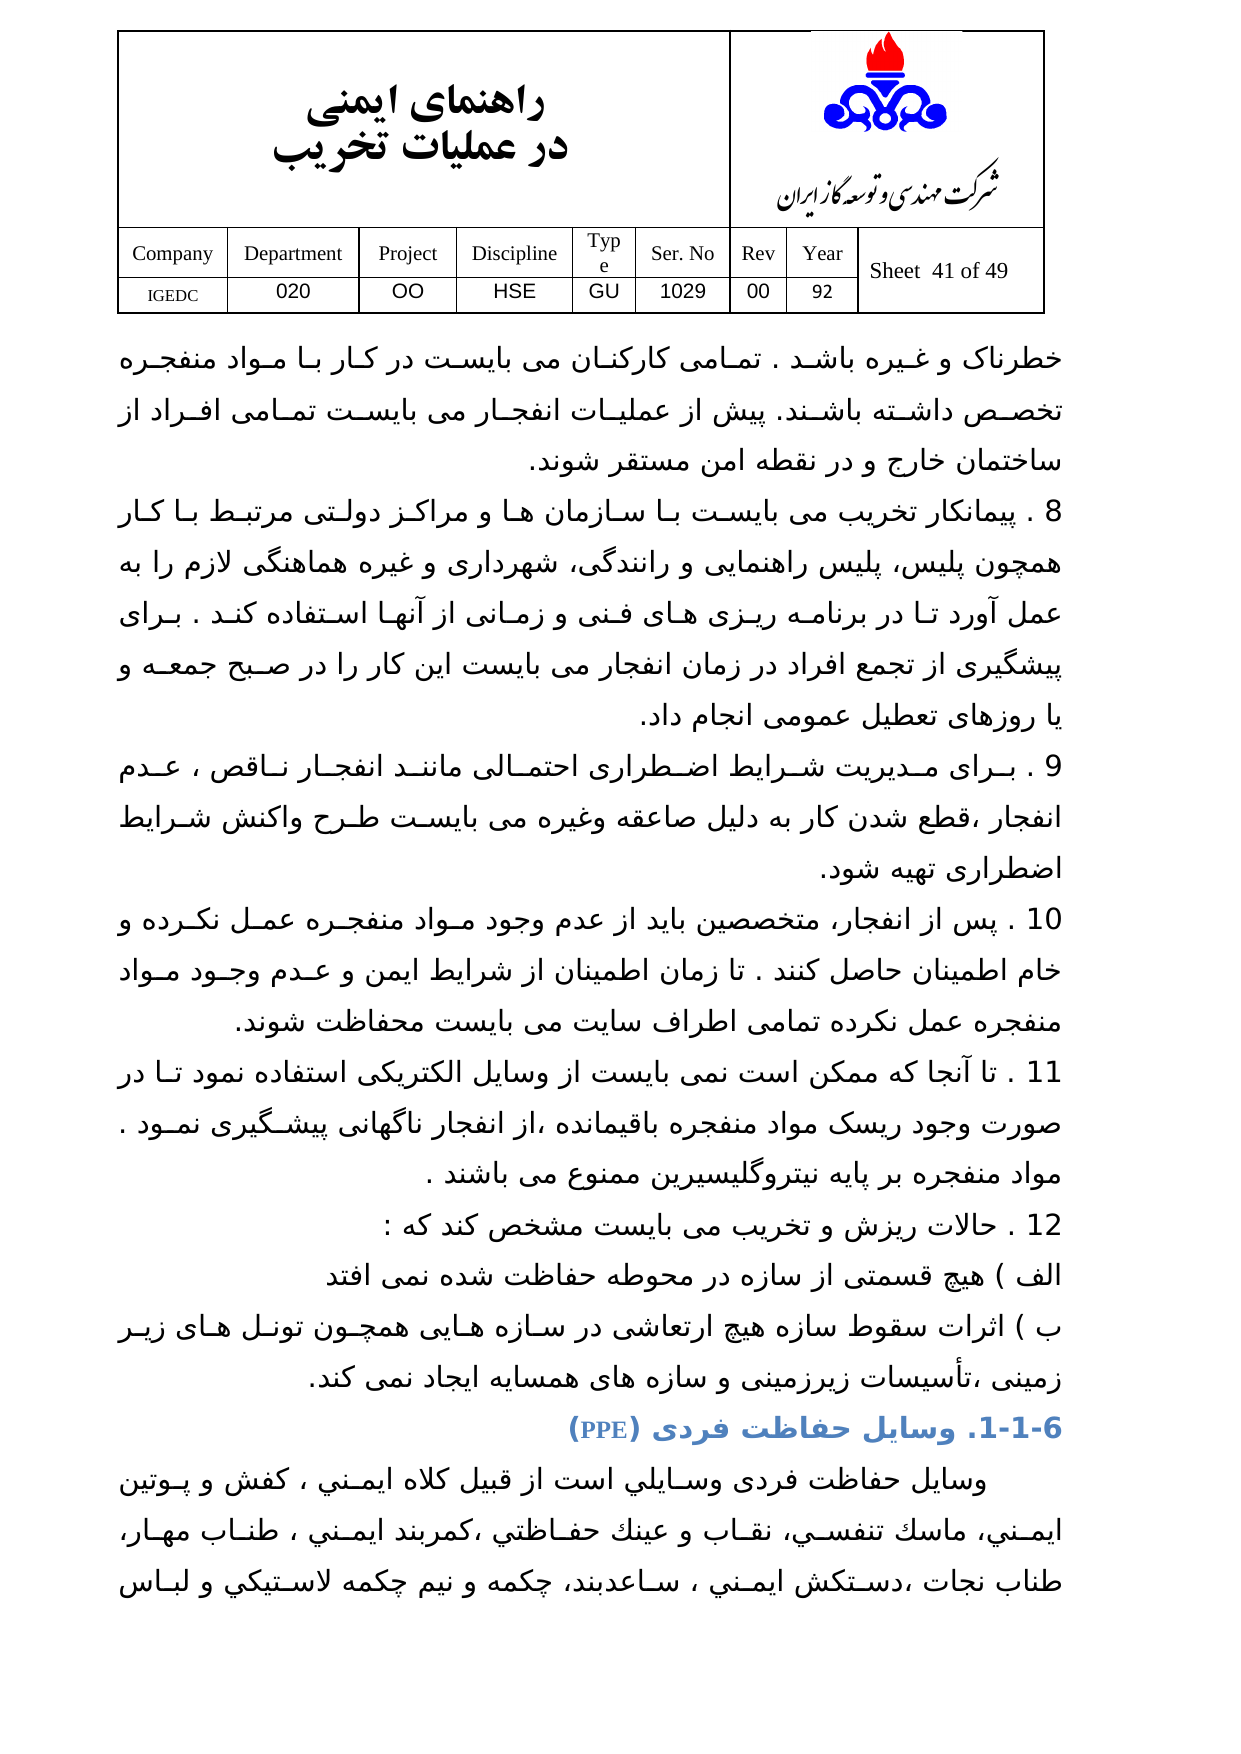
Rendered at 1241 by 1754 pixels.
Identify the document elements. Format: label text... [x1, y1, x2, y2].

subtitle 1-1-6. وسایل حفاظت فردی (PPE) [118, 1412, 1063, 1446]
text 12 . حالات ریزش و تخریب می بایست مشخص کند که : [118, 1208, 1063, 1242]
text الف ) هیچ قسمتی از سازه در محوطه حفاظت شده نمی افتد [118, 1259, 1063, 1293]
text ب ) اثرات سقوط سازه هیچ ارتعاشی در سازه هایی همچون تونل های زیر زمینی ،تأسیسات زیرزمینی و سازه های همسایه ایجاد نمی کند. [118, 1310, 1063, 1394]
picture [811, 31, 963, 132]
text 8 . پیمانکار تخریب می بایست با سازمان ها و مراکز دولتی مرتبط با کار همچون پلیس، پلیس راهنمایی و رانندگی، شهرداری و غیره هماهنگی لازم را به عمل آورد تا در برنامه ریزی های فنی و زمانی از آنها استفاده کند . برای پیشگیری از تجمع افراد در زمان انفجار می بایست این کار را در صبح جمعه و یا روزهای تعطیل عمومی انجام داد. [118, 495, 1063, 732]
text 9 . برای مدیریت شرایط اضطراری احتمالی مانند انفجار ناقص ، عدم انفجار ،قطع شدن کار به دلیل صاعقه وغیره می بایست طرح واکنش شرایط اضطراری تهیه شود. [118, 749, 1063, 885]
text 10 . پس از انفجار، متخصصین باید از عدم وجود مواد منفجره عمل نکرده و خام اطمینان حاصل کنند . تا زمان اطمینان از شرایط ایمن و عدم وجود مواد منفجره عمل نکرده تمامی اطراف سایت می بایست محفاظت شوند. [118, 902, 1063, 1038]
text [118, 342, 1063, 478]
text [118, 1462, 1063, 1598]
text 11 . تا آنجا که ممکن است نمی بایست از وسایل الکتریکی استفاده نمود تا در صورت وجود ریسک مواد منفجره باقیمانده ،از انفجار ناگهانی پیشگیری نمود . مواد منفجره بر پایه نیتروگلیسیرین ممنوع می باشند . [118, 1055, 1063, 1191]
